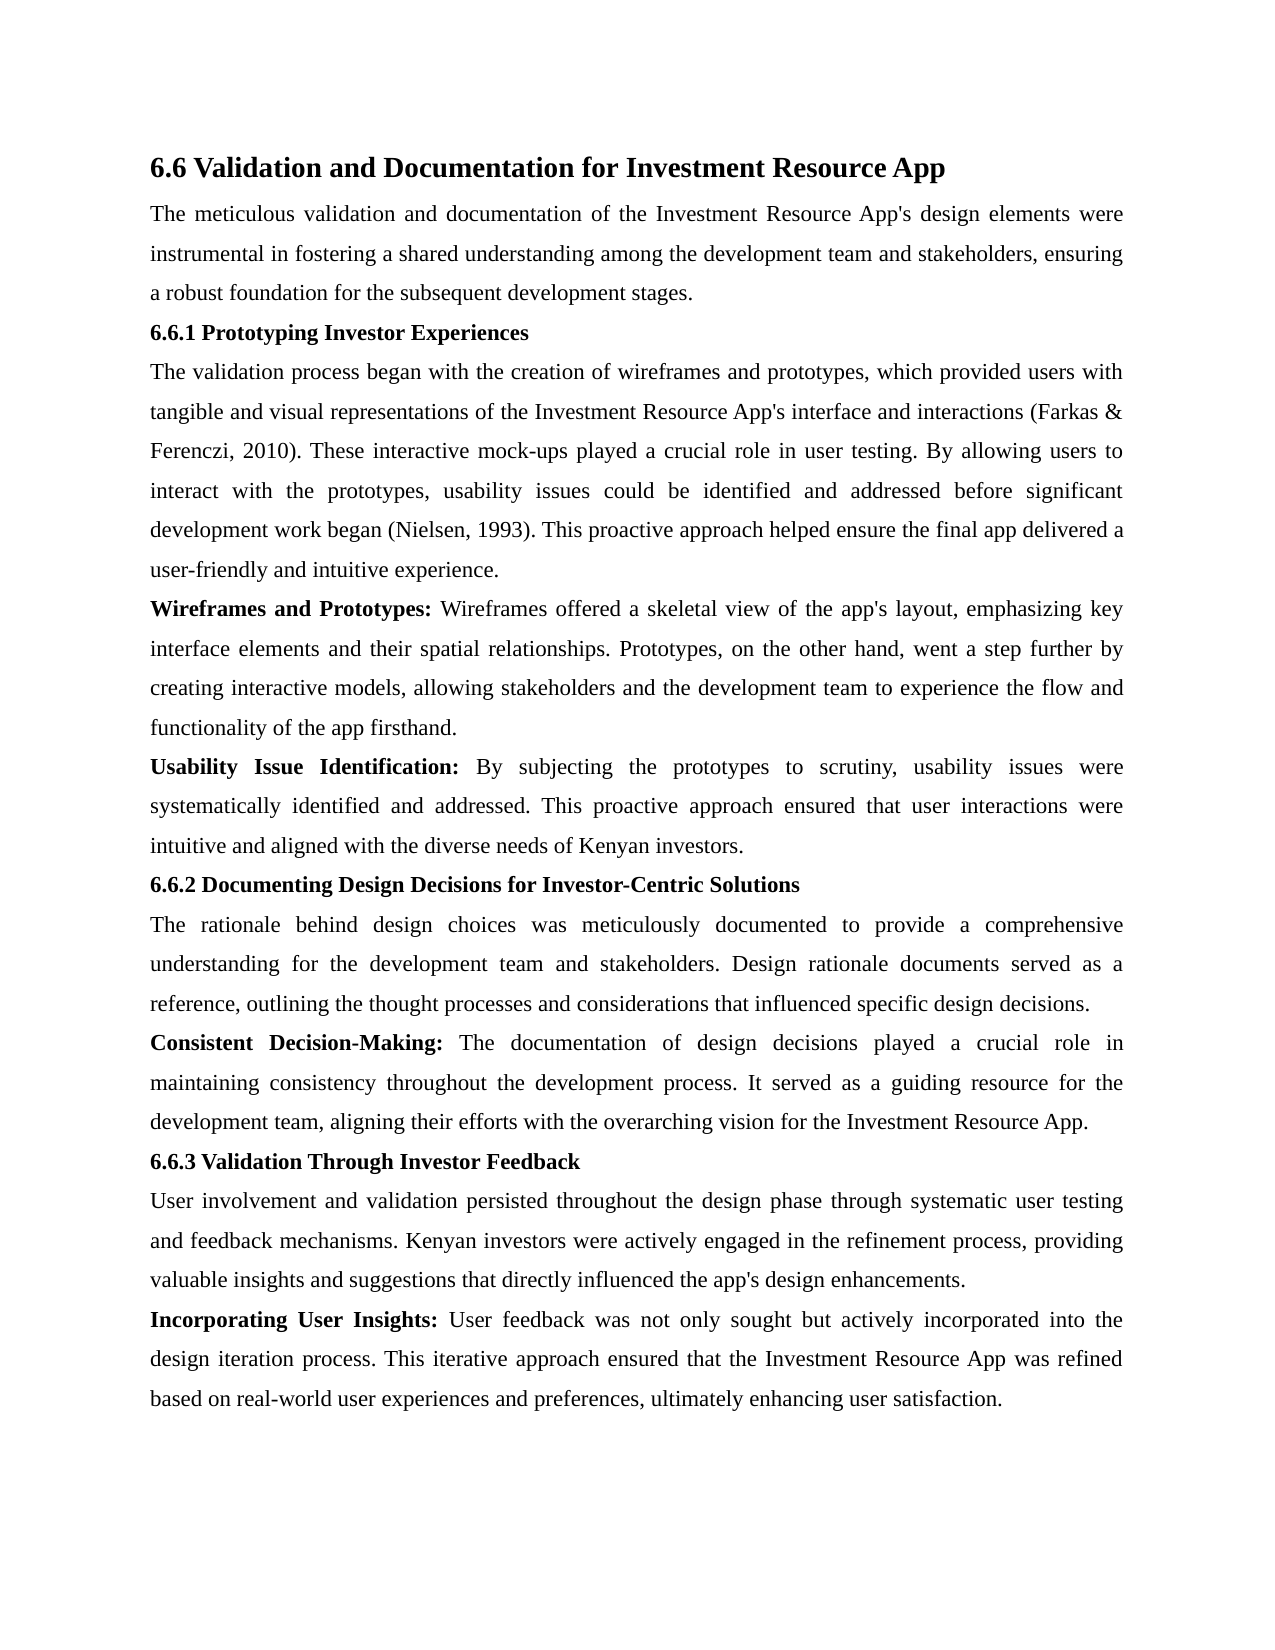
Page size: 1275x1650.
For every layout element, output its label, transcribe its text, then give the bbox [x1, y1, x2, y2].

text The validation process began with the creation of wireframes and prototypes, which provided users with tangible and visual representations of the Investment Resource App's interface and interactions (Farkas & Ferenczi, 2010). These interactive mock-ups played a crucial role in user testing. By allowing users to interact with the prototypes, usability issues could be identified and addressed before significant development work began (Nielsen, 1993). This proactive approach helped ensure the final app delivered a user-friendly and intuitive experience. [150, 358, 1125, 582]
text Wireframes and Prototypes: Wireframes offered a skeletal view of the app's layout, emphasizing key interface elements and their spatial relationships. Prototypes, on the other hand, went a step further by creating interactive models, allowing stakeholders and the development team to experience the flow and functionality of the app firsthand. [150, 595, 1125, 740]
subtitle 6.6.3 Validation Through Investor Feedback [150, 1148, 1125, 1174]
text Consistent Decision-Making: The documentation of design decisions played a crucial role in maintaining consistency throughout the development process. It served as a guiding resource for the development team, aligning their efforts with the overarching vision for the Investment Resource App. [150, 1029, 1125, 1135]
subtitle 6.6 Validation and Documentation for Investment Resource App [150, 150, 1125, 183]
subtitle 6.6.2 Documenting Design Decisions for Investor-Centric Solutions [150, 871, 1125, 898]
text Incorporating User Insights: User feedback was not only sought but actively incorporated into the design iteration process. This iterative approach ensured that the Investment Resource App was refined based on real-world user experiences and preferences, ultimately enhancing user satisfaction. [150, 1306, 1125, 1411]
subtitle 6.6.1 Prototyping Investor Experiences [150, 319, 1125, 345]
text Usability Issue Identification: By subjecting the prototypes to scrutiny, usability issues were systematically identified and addressed. This proactive approach ensured that user interactions were intuitive and aligned with the diverse needs of Kenyan investors. [150, 753, 1125, 858]
text The meticulous validation and documentation of the Investment Resource App's design elements were instrumental in fostering a shared understanding among the development team and stakeholders, ensuring a robust foundation for the subsequent development stages. [150, 200, 1125, 306]
text The rationale behind design choices was meticulously documented to provide a comprehensive understanding for the development team and stakeholders. Design rationale documents served as a reference, outlining the thought processes and considerations that influenced specific design decisions. [150, 911, 1125, 1016]
text User involvement and validation persisted throughout the design phase through systematic user testing and feedback mechanisms. Kenyan investors were actively engaged in the refinement process, providing valuable insights and suggestions that directly influenced the app's design enhancements. [150, 1187, 1125, 1293]
